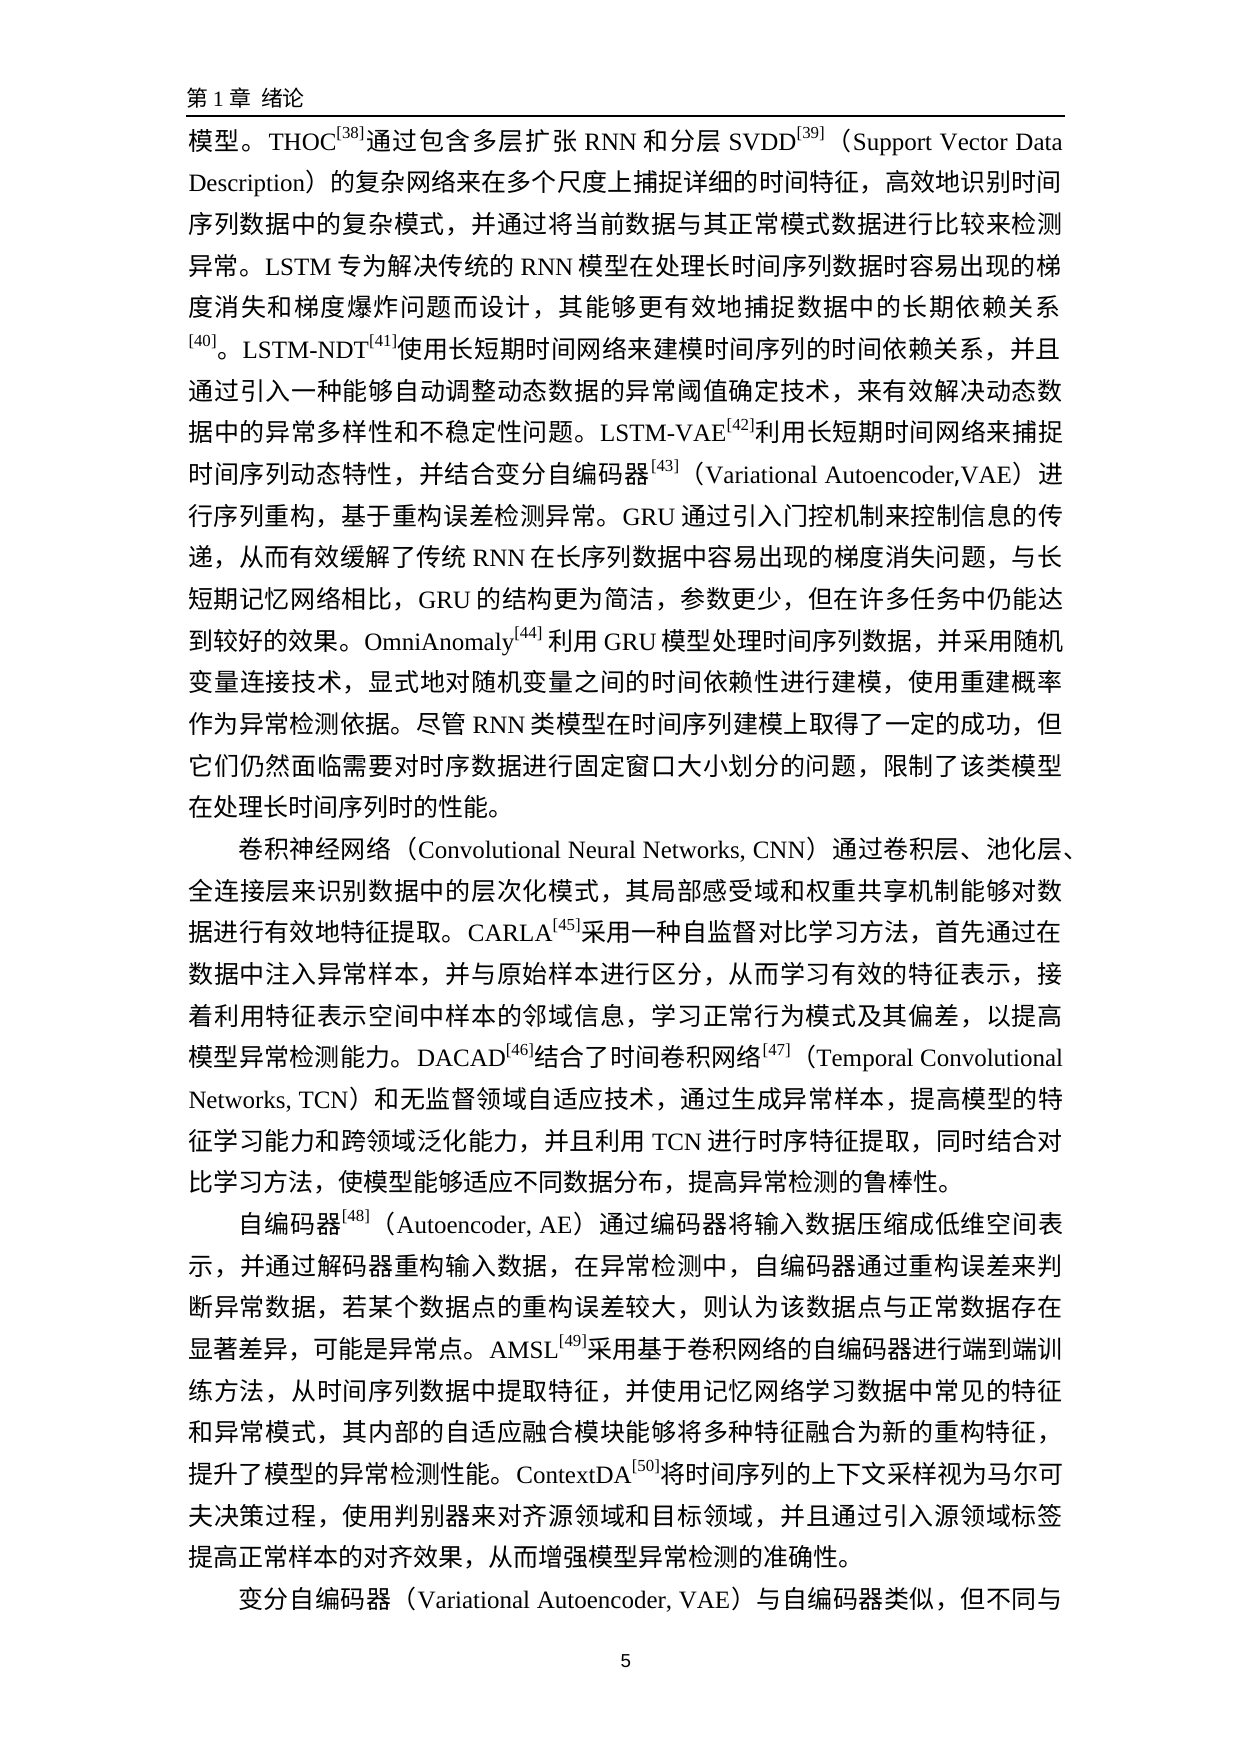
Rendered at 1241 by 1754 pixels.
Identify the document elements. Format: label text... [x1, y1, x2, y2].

text 卷积神经网络（Convolutional Neural Networks, CNN）通过卷积层、池化层、全连接层来识别数据中的层次化模式，其局部感受域和权重共享机制能够对数据进行有效地特征提取。CARLA[45]采用一种自监督对比学习方法，首先通过在数据中注入异常样本，并与原始样本进行区分，从而学习有效的特征表示，接着利用特征表示空间中样本的邻域信息，学习正常行为模式及其偏差，以提高模型异常检测能力。DACAD[46]结合了时间卷积网络[47]（Temporal Convolutional Networks, TCN）和无监督领域自适应技术，通过生成异常样本，提高模型的特征学习能力和跨领域泛化能力，并且利用TCN进行时序特征提取，同时结合对比学习方法，使模型能够适应不同数据分布，提高异常检测的鲁棒性。 [188, 825, 1063, 1200]
text 自编码器[48]（Autoencoder, AE）通过编码器将输入数据压缩成低维空间表示，并通过解码器重构输入数据，在异常检测中，自编码器通过重构误差来判断异常数据，若某个数据点的重构误差较大，则认为该数据点与正常数据存在显著差异，可能是异常点。AMSL[49]采用基于卷积网络的自编码器进行端到端训练方法，从时间序列数据中提取特征，并使用记忆网络学习数据中常见的特征和异常模式，其内部的自适应融合模块能够将多种特征融合为新的重构特征，提升了模型的异常检测性能。ContextDA[50]将时间序列的上下文采样视为马尔可夫决策过程，使用判别器来对齐源领域和目标领域，并且通过引入源领域标签提高正常样本的对齐效果，从而增强模型异常检测的准确性。 [188, 1200, 1063, 1575]
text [188, 117, 1063, 825]
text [188, 1575, 1063, 1617]
